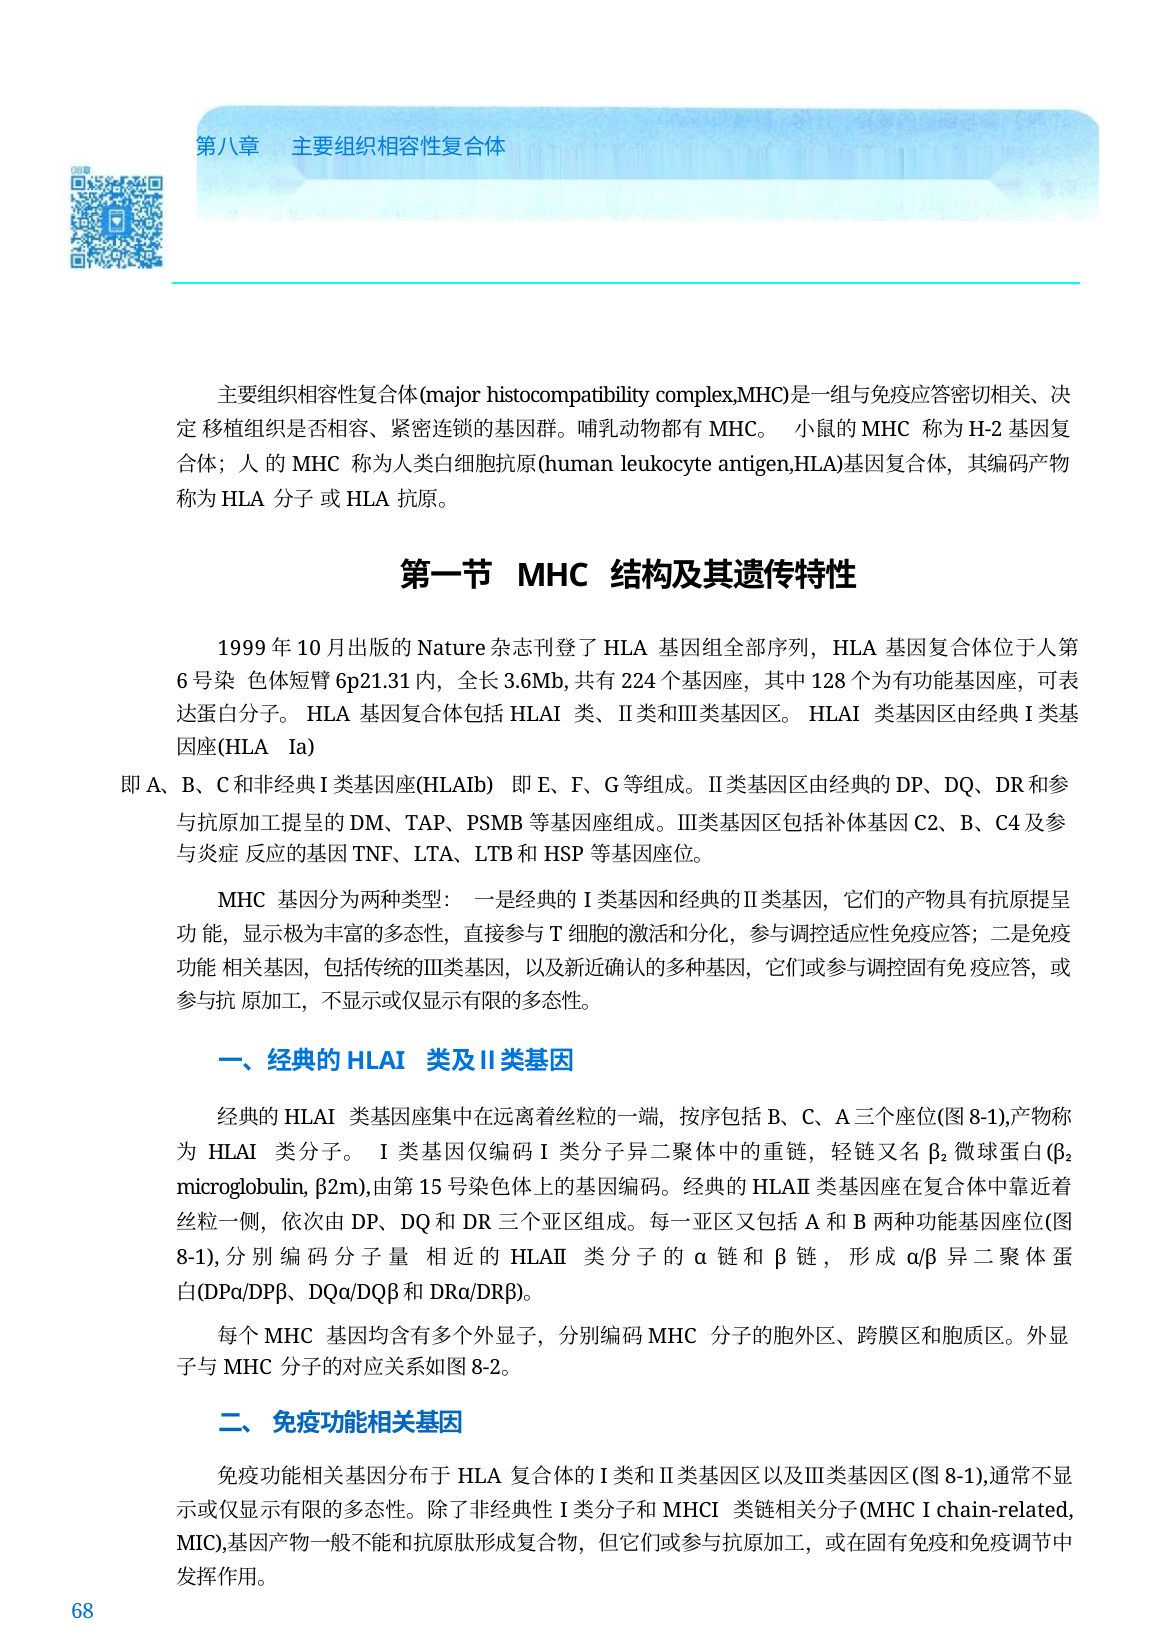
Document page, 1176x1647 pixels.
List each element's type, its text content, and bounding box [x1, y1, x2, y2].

text 经典的HLAI 类基因座集中在远离着丝粒的一端，按序包括B、C、A三个座位(图8-1),产物称为 HLAI 类分子。 I 类基因仅编码I 类分子异二聚体中的重链，轻链又名β₂微球蛋白(β₂ microglobulin, β2m),由第15号染色体上的基因编码。经典的HLAⅡ 类基因座在复合体中靠近着丝粒一侧，依次由 DP、DQ和 DR 三个亚区组成。每一亚区又包括 A 和 B 两种功能基因座位(图8-1),分别编码分子量 相近的HLAⅡ 类分子的α链和β链，形成α/β异二聚体蛋白(DPα/DPβ、DQα/DQβ和 DRα/DRβ)。 [176, 1100, 1073, 1306]
text 1999年10月出版的Nature杂志刊登了HLA 基因组全部序列，HLA 基因复合体位于人第6号染 色体短臂6p21.31内，全长3.6Mb, 共有224个基因座，其中128个为有功能基因座，可表达蛋白分子。 HLA 基因复合体包括HLAI 类、Ⅱ类和Ⅲ类基因区。 HLAI 类基因区由经典 I 类基因座(HLA Ia) [176, 631, 1080, 761]
text 第一节 MHC 结构及其遗传特性 [399, 552, 1080, 595]
text 即 A、B、C和非经典I 类基因座(HLAIb) 即 E、F、G等组成。Ⅱ类基因区由经典的DP、DQ、DR和参 [61, 771, 1069, 798]
picture [61, 159, 168, 271]
text 免疫功能相关基因分布于 HLA 复合体的I 类和Ⅱ类基因区以及Ⅲ类基因区(图8-1),通常不显 示或仅显示有限的多态性。除了非经典性 I 类分子和 MHCI 类链相关分子(MHC I chain-related, MIC),基因产物一般不能和抗原肽形成复合物，但它们或参与抗原加工，或在固有免疫和免疫调节中 发挥作用。 [176, 1459, 1074, 1590]
text 一、经典的HLAI 类及Ⅱ类基因 [218, 1043, 1080, 1076]
text 二、 免疫功能相关基因 [218, 1405, 1080, 1438]
text 主要组织相容性复合体(major histocompatibility complex,MHC)是一组与免疫应答密切相关、决定 移植组织是否相容、紧密连锁的基因群。哺乳动物都有MHC。 小鼠的MHC 称为H-2 基因复合体；人 的 MHC 称为人类白细胞抗原(human leukocyte antigen,HLA)基因复合体，其编码产物称为HLA 分子 或 HLA 抗原。 [176, 378, 1071, 512]
text 每个MHC 基因均含有多个外显子，分别编码MHC 分子的胞外区、跨膜区和胞质区。外显子与 MHC 分子的对应关系如图8-2。 [176, 1319, 1069, 1381]
picture [197, 105, 1099, 221]
text 与抗原加工提呈的DM、TAP、PSMB 等基因座组成。Ⅲ类基因区包括补体基因C2、B、C4及参与炎症 反应的基因TNF、LTA、LTB和 HSP 等基因座位。 [176, 806, 1071, 868]
text MHC 基因分为两种类型： 一是经典的 I 类基因和经典的Ⅱ类基因，它们的产物具有抗原提呈功 能，显示极为丰富的多态性，直接参与T 细胞的激活和分化，参与调控适应性免疫应答；二是免疫功能 相关基因，包括传统的Ⅲ类基因，以及新近确认的多种基因，它们或参与调控固有免疫应答，或参与抗 原加工，不显示或仅显示有限的多态性。 [176, 884, 1071, 1014]
